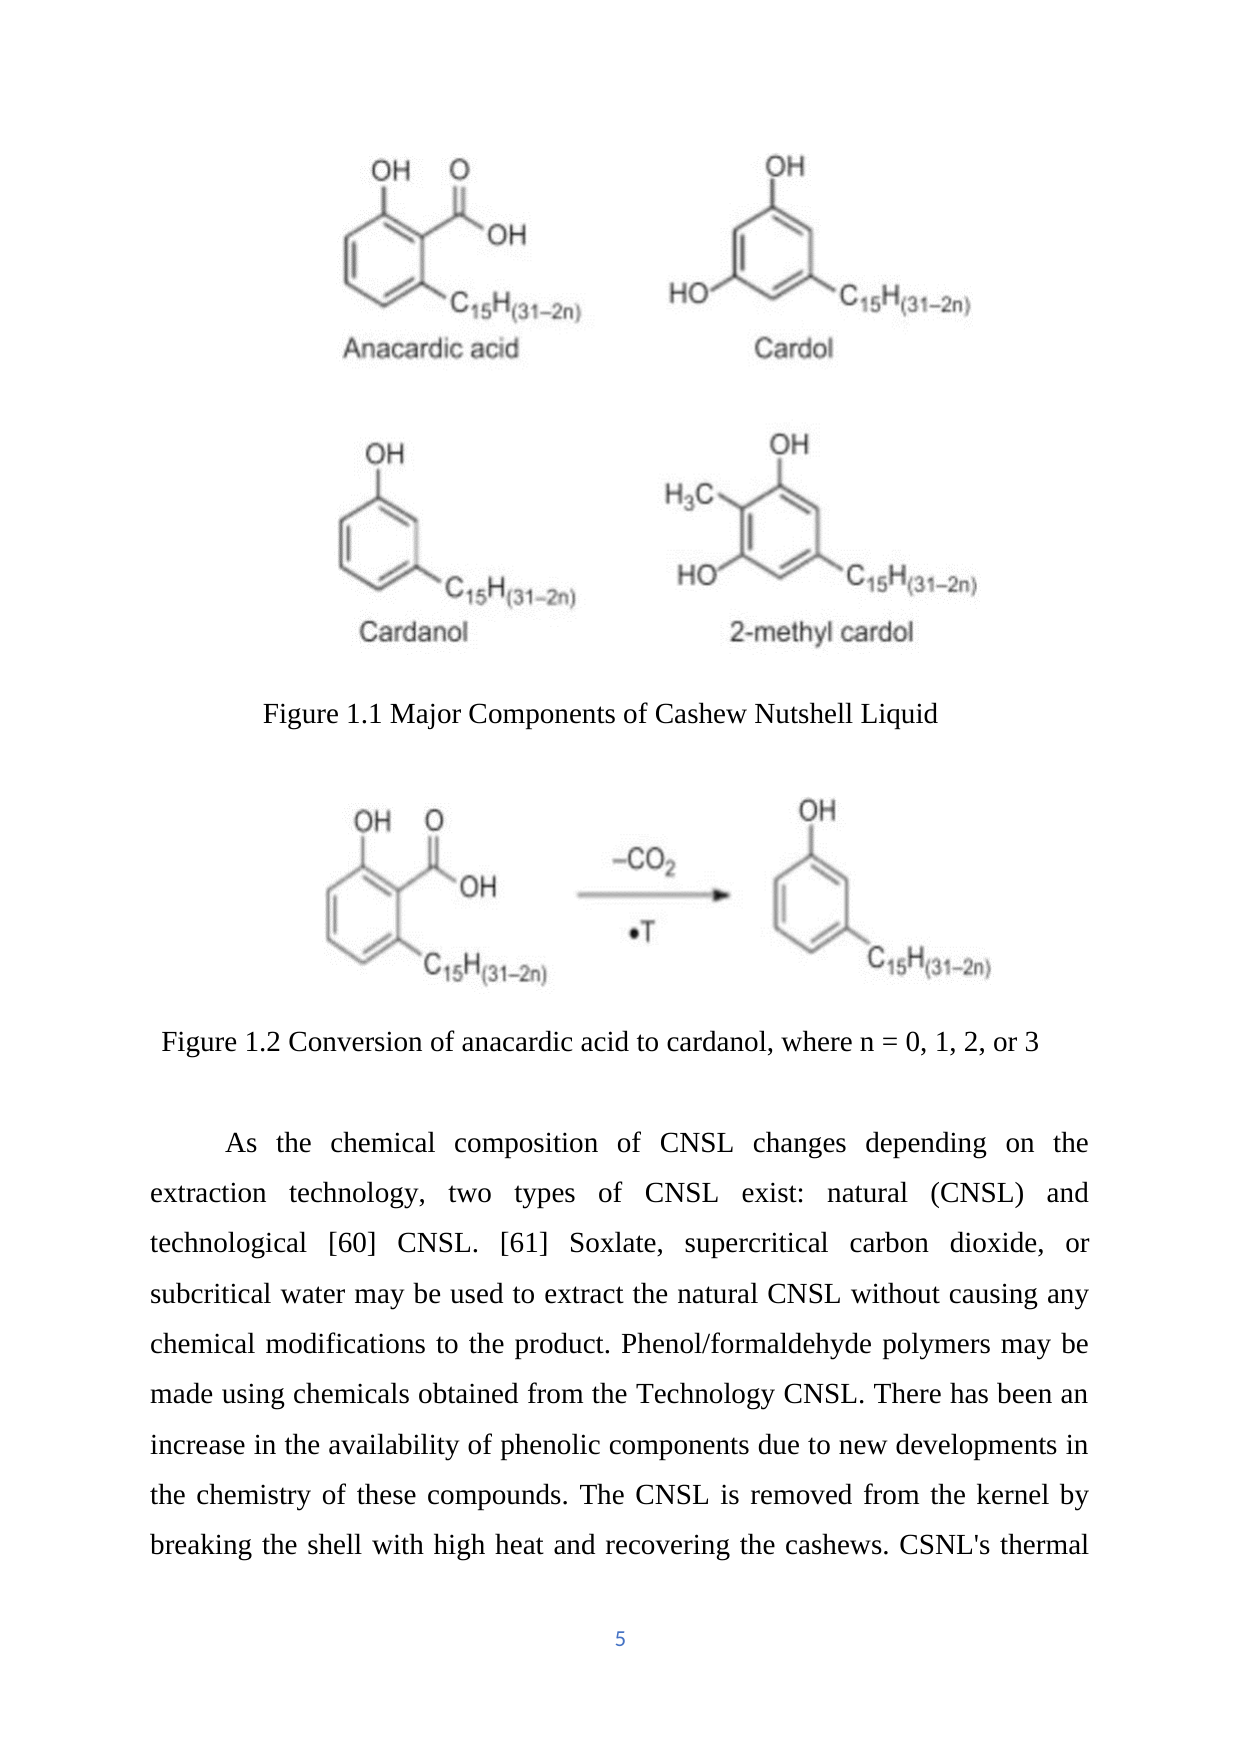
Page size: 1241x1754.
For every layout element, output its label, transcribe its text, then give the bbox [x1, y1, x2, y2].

text Figure 1.1 Major Components of Cashew Nutshell Liquid [150, 696, 1051, 729]
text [150, 1125, 1090, 1561]
picture [320, 796, 996, 994]
text Figure 1.2 Conversion of anacardic acid to cardanol, where n = 0, 1, 2, or 3 [150, 1024, 1050, 1058]
picture [333, 150, 982, 658]
